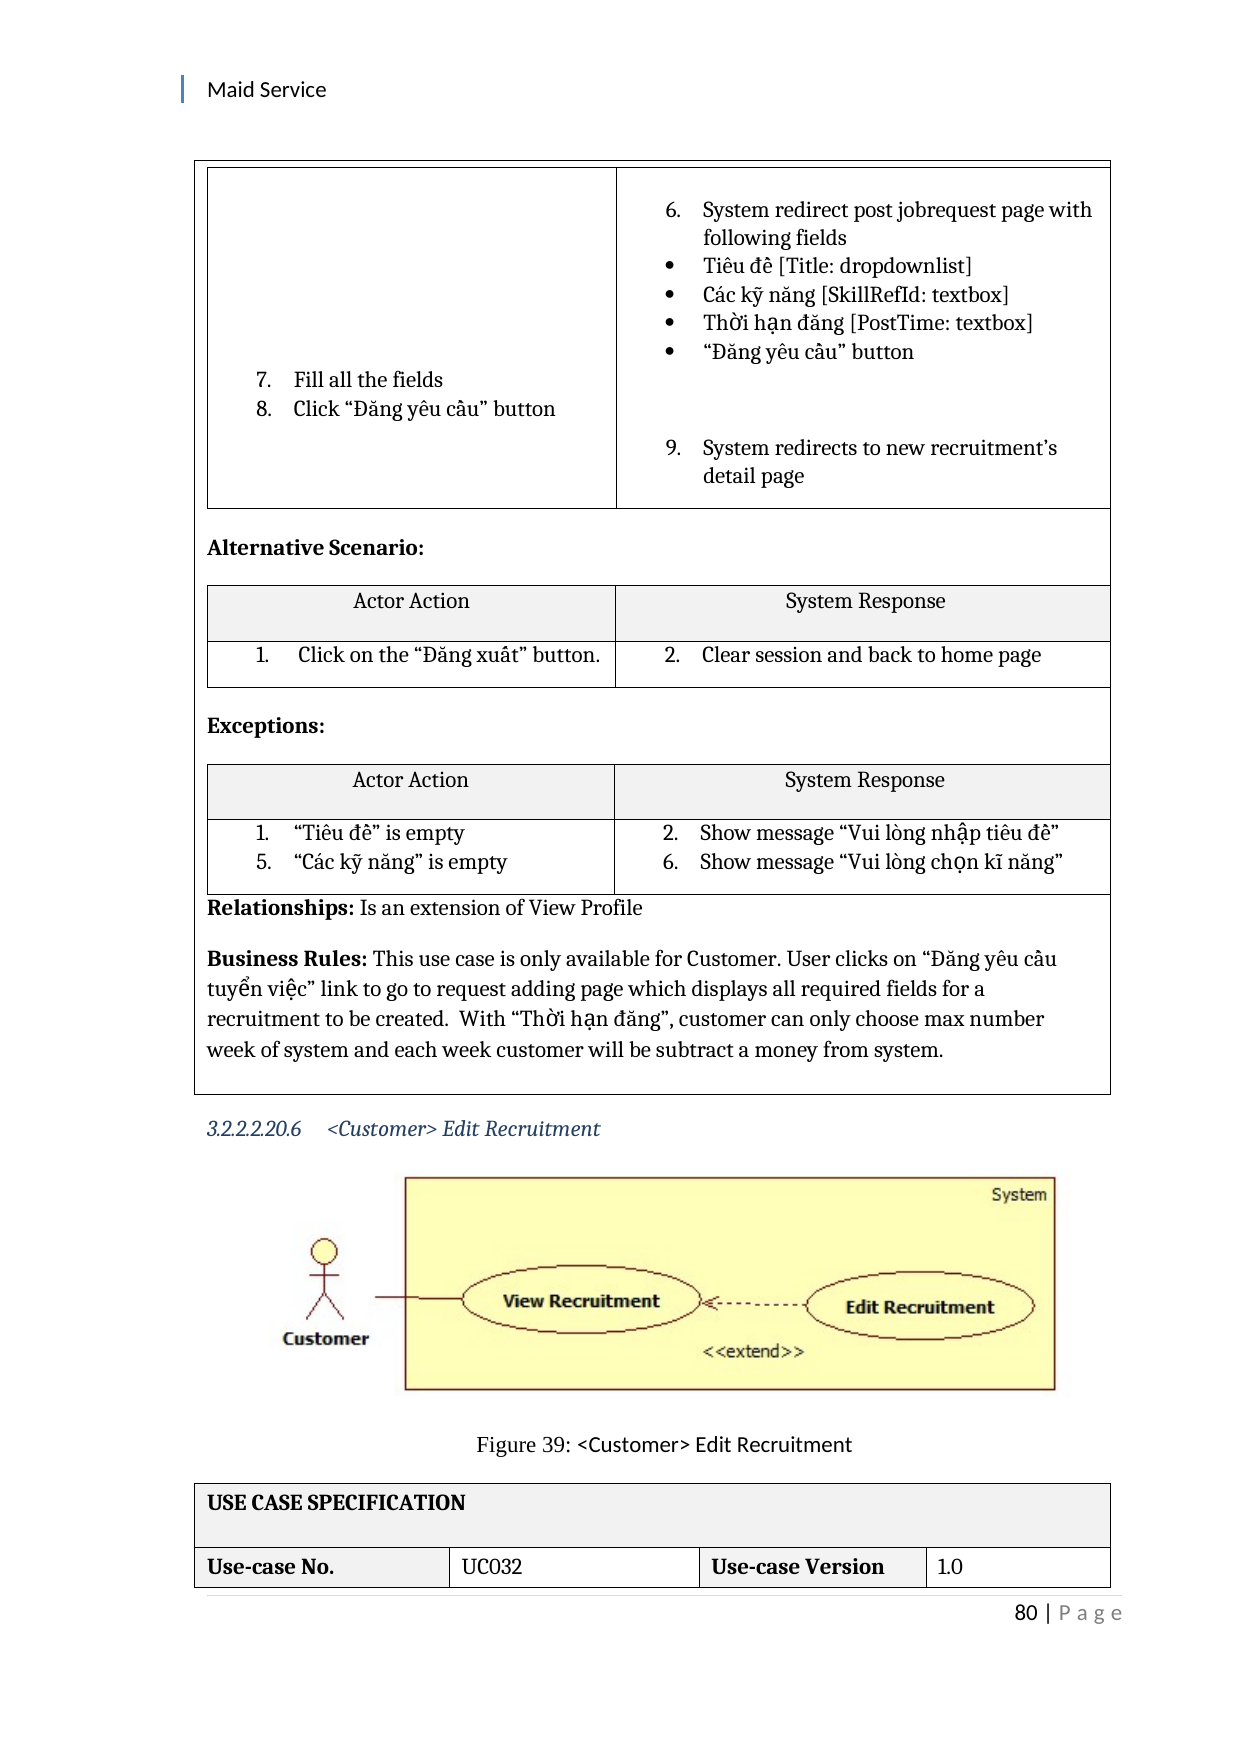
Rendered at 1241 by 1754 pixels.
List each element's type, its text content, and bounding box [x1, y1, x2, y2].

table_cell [195, 161, 1110, 1093]
table_cell Use-case No. [195, 1548, 449, 1587]
table_cell 1.0 [927, 1548, 1110, 1587]
picture [244, 1146, 1087, 1422]
table_header USE CASE SPECIFICATION [195, 1484, 1110, 1547]
subtitle <Customer> Edit Recruitment [207, 1115, 1122, 1142]
table_cell UC032 [450, 1548, 699, 1587]
table_cell Use-case Version [700, 1548, 926, 1587]
